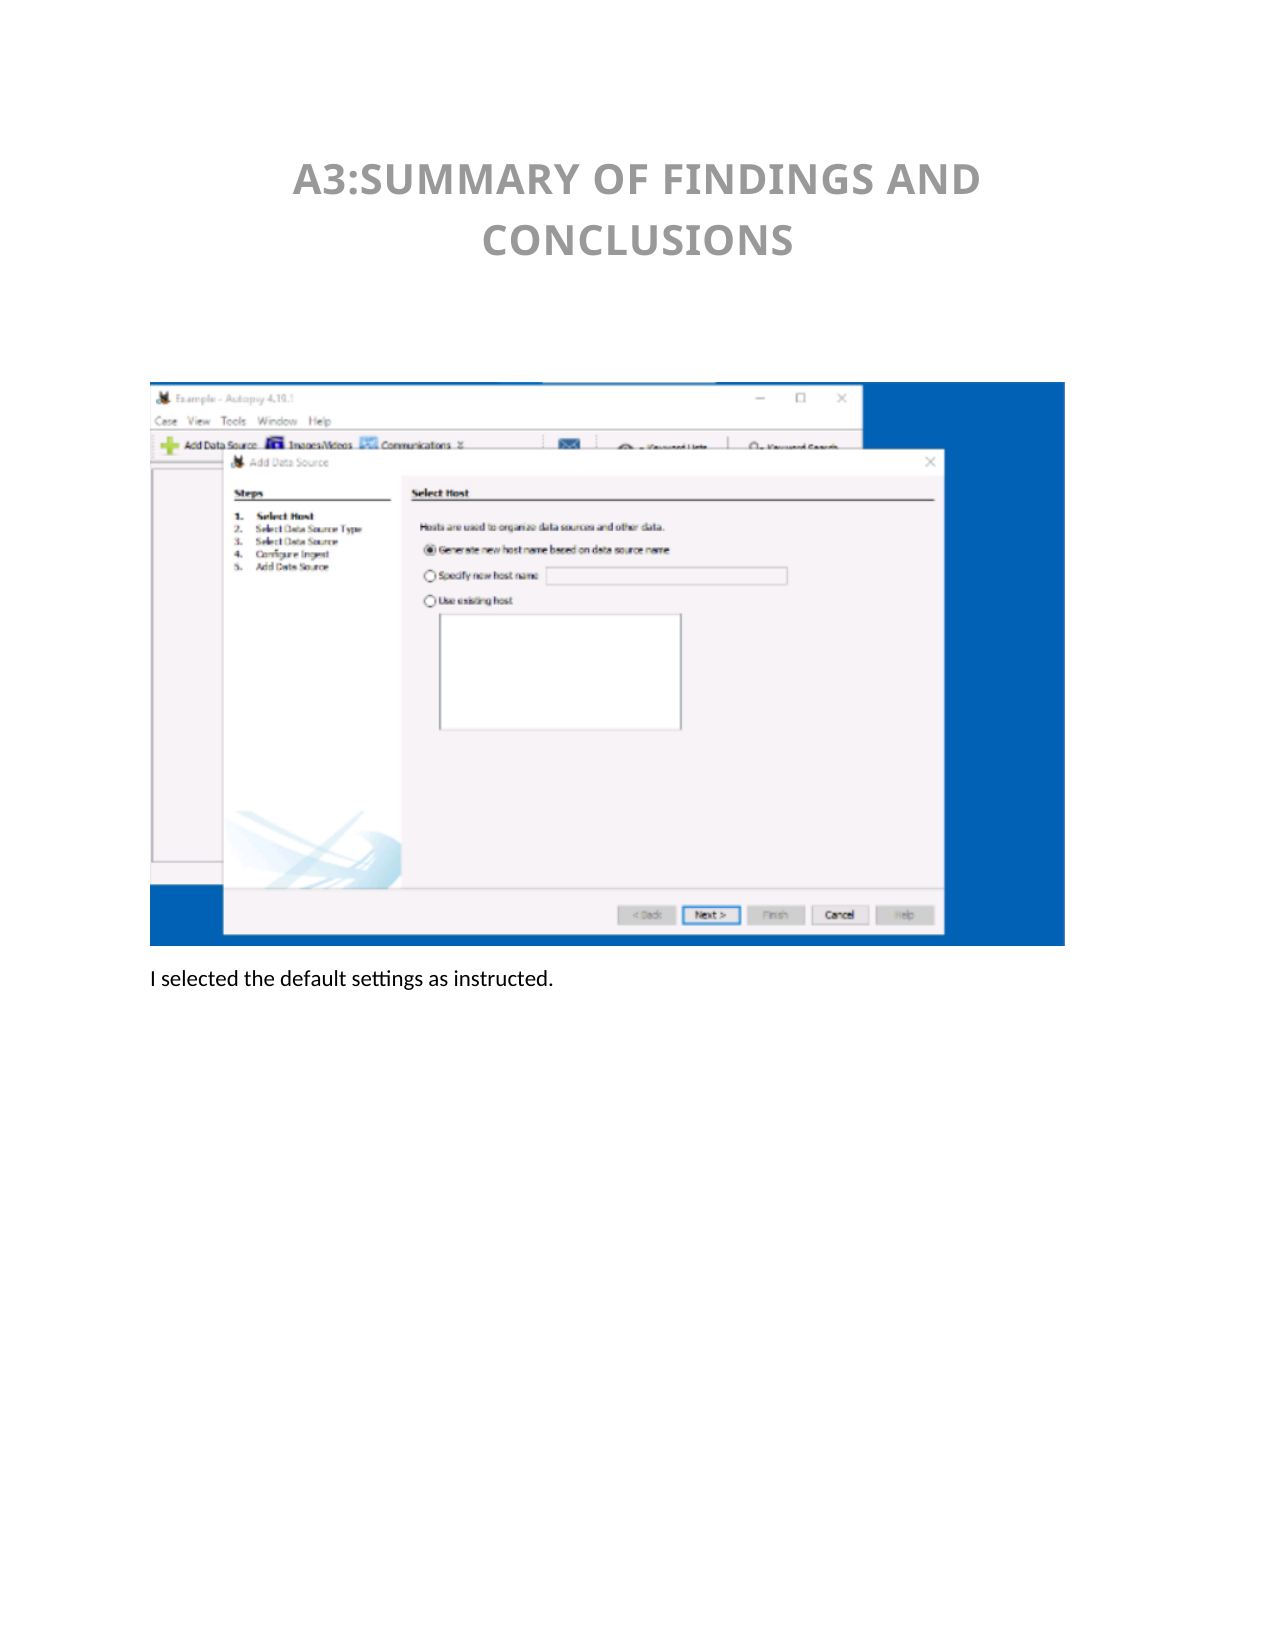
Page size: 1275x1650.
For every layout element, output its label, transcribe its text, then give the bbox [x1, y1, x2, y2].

text A3:SUMMARY OF FINDINGS AND CONCLUSIONS [150, 150, 1125, 268]
picture [150, 382, 1065, 946]
text I selected the default settings as instructed. [150, 964, 1125, 992]
